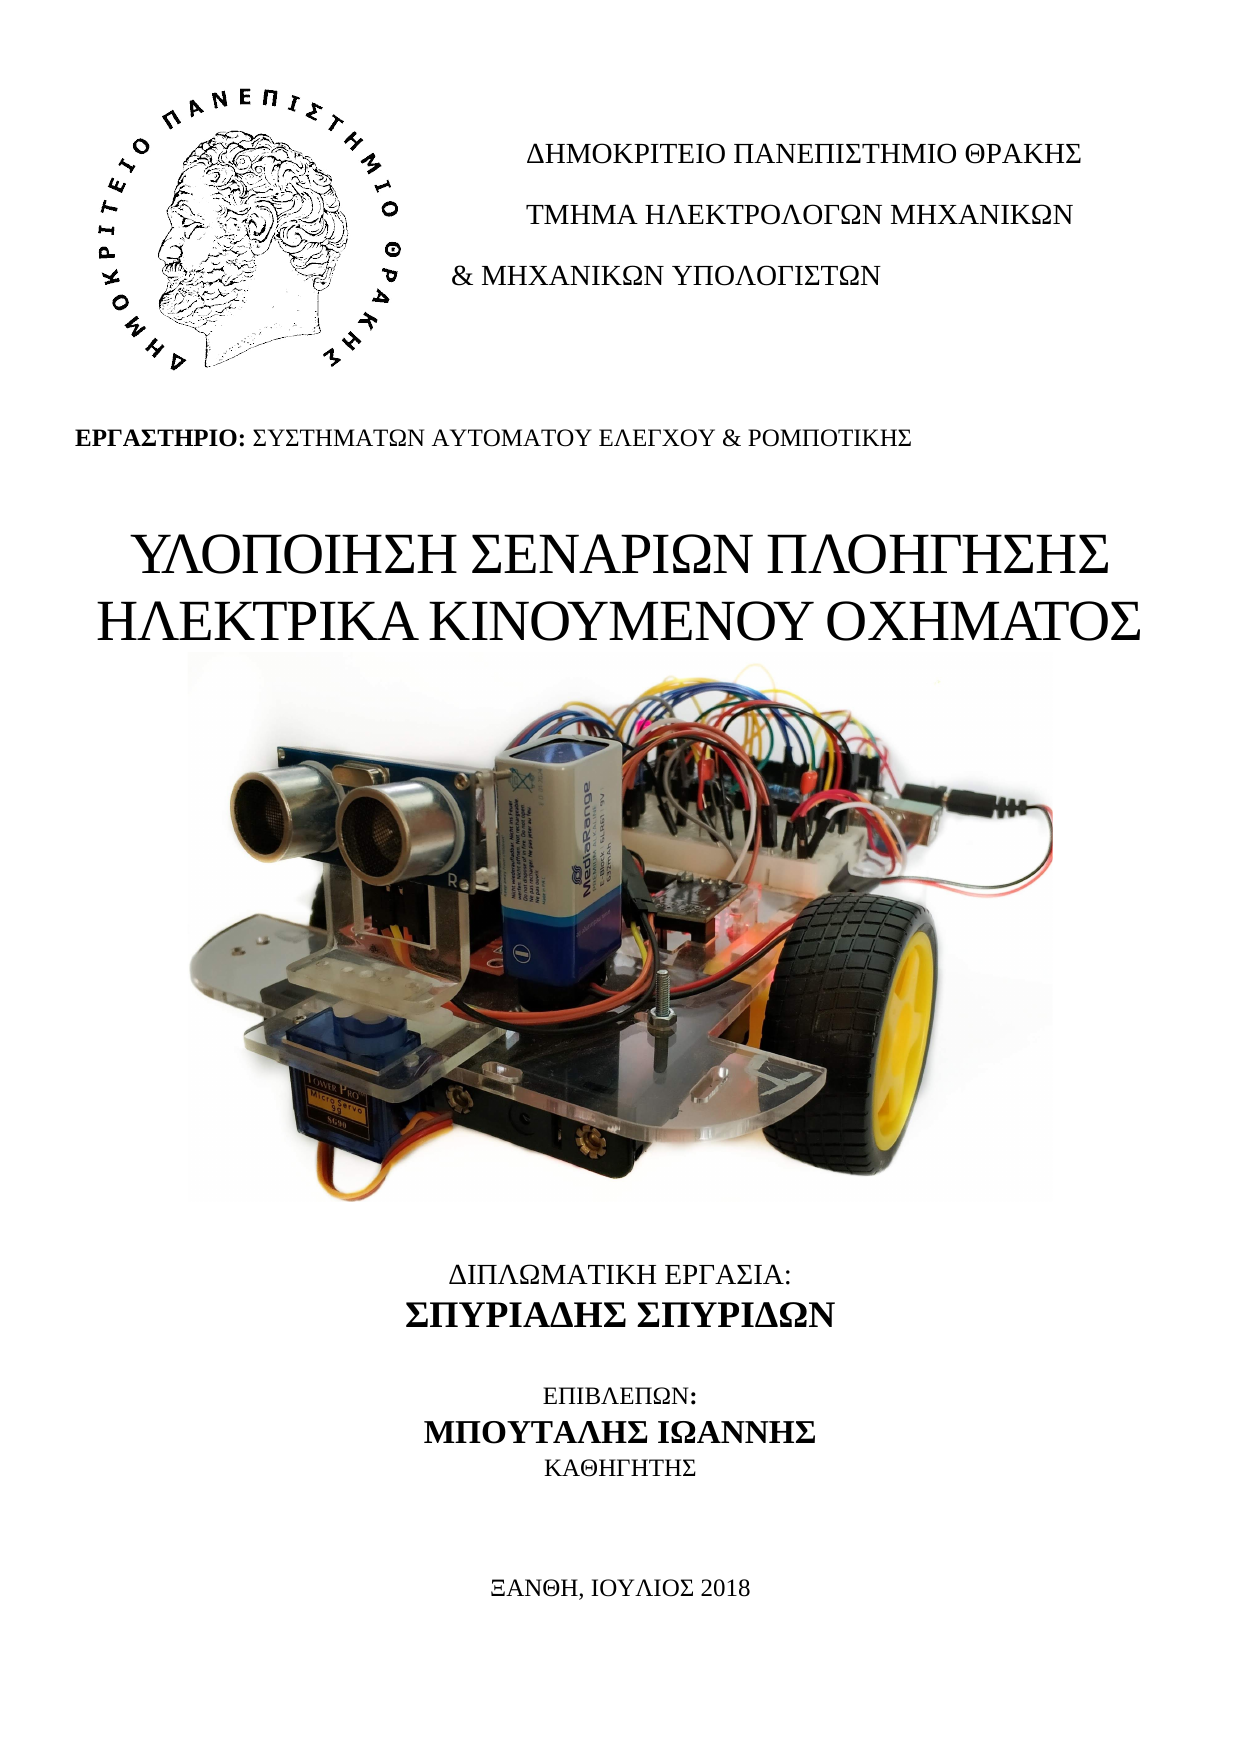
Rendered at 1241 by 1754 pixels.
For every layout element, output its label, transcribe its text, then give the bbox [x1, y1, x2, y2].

text ΣΠΥΡΙΑΔΗΣ ΣΠΥΡΙΔΩΝ [75, 1293, 1165, 1336]
text ΚΑΘΗΓΗΤΗΣ [75, 1453, 1165, 1482]
text ΕΡΓΑΣΤΗΡΙΟ: ΣΥΣΤΗΜΑΤΩΝ ΑΥΤΟΜΑΤΟΥ ΕΛΕΓΧΟΥ & ΡΟΜΠΟΤΙΚΗΣ [75, 423, 1165, 452]
text ΕΠΙΒΛΕΠΩΝ: [75, 1381, 1165, 1409]
text & ΜΗΧΑΝΙΚΩΝ ΥΠΟΛΟΓΙΣΤΩΝ [432, 258, 1165, 292]
text ΔΗΜΟΚΡΙΤΕΙΟ ΠΑΝΕΠΙΣΤΗΜΙΟ ΘΡΑΚΗΣ [432, 136, 1165, 170]
title ΥΛΟΠΟΙΗΣΗ ΣΕΝΑΡΙΩΝ ΠΛΟΗΓΗΣΗΣ ΗΛΕΚΤΡΙΚΑ ΚΙΝΟΥΜΕΝΟΥ ΟΧΗΜΑΤΟΣ [75, 519, 1165, 653]
picture [187, 652, 1053, 1202]
text ΜΠΟΥΤΑΛΗΣ ΙΩΑΝΝΗΣ [75, 1412, 1165, 1450]
text ΤΜΗΜΑ ΗΛΕΚΤΡΟΛΟΓΩΝ ΜΗΧΑΝΙΚΩΝ [432, 197, 1165, 231]
text ΞΑΝΘΗ, ΙΟΥΛΙΟΣ 2018 [75, 1573, 1165, 1602]
text ΔΙΠΛΩΜΑΤΙΚΗ ΕΡΓΑΣΙΑ: [75, 1257, 1165, 1290]
picture [75, 77, 432, 391]
